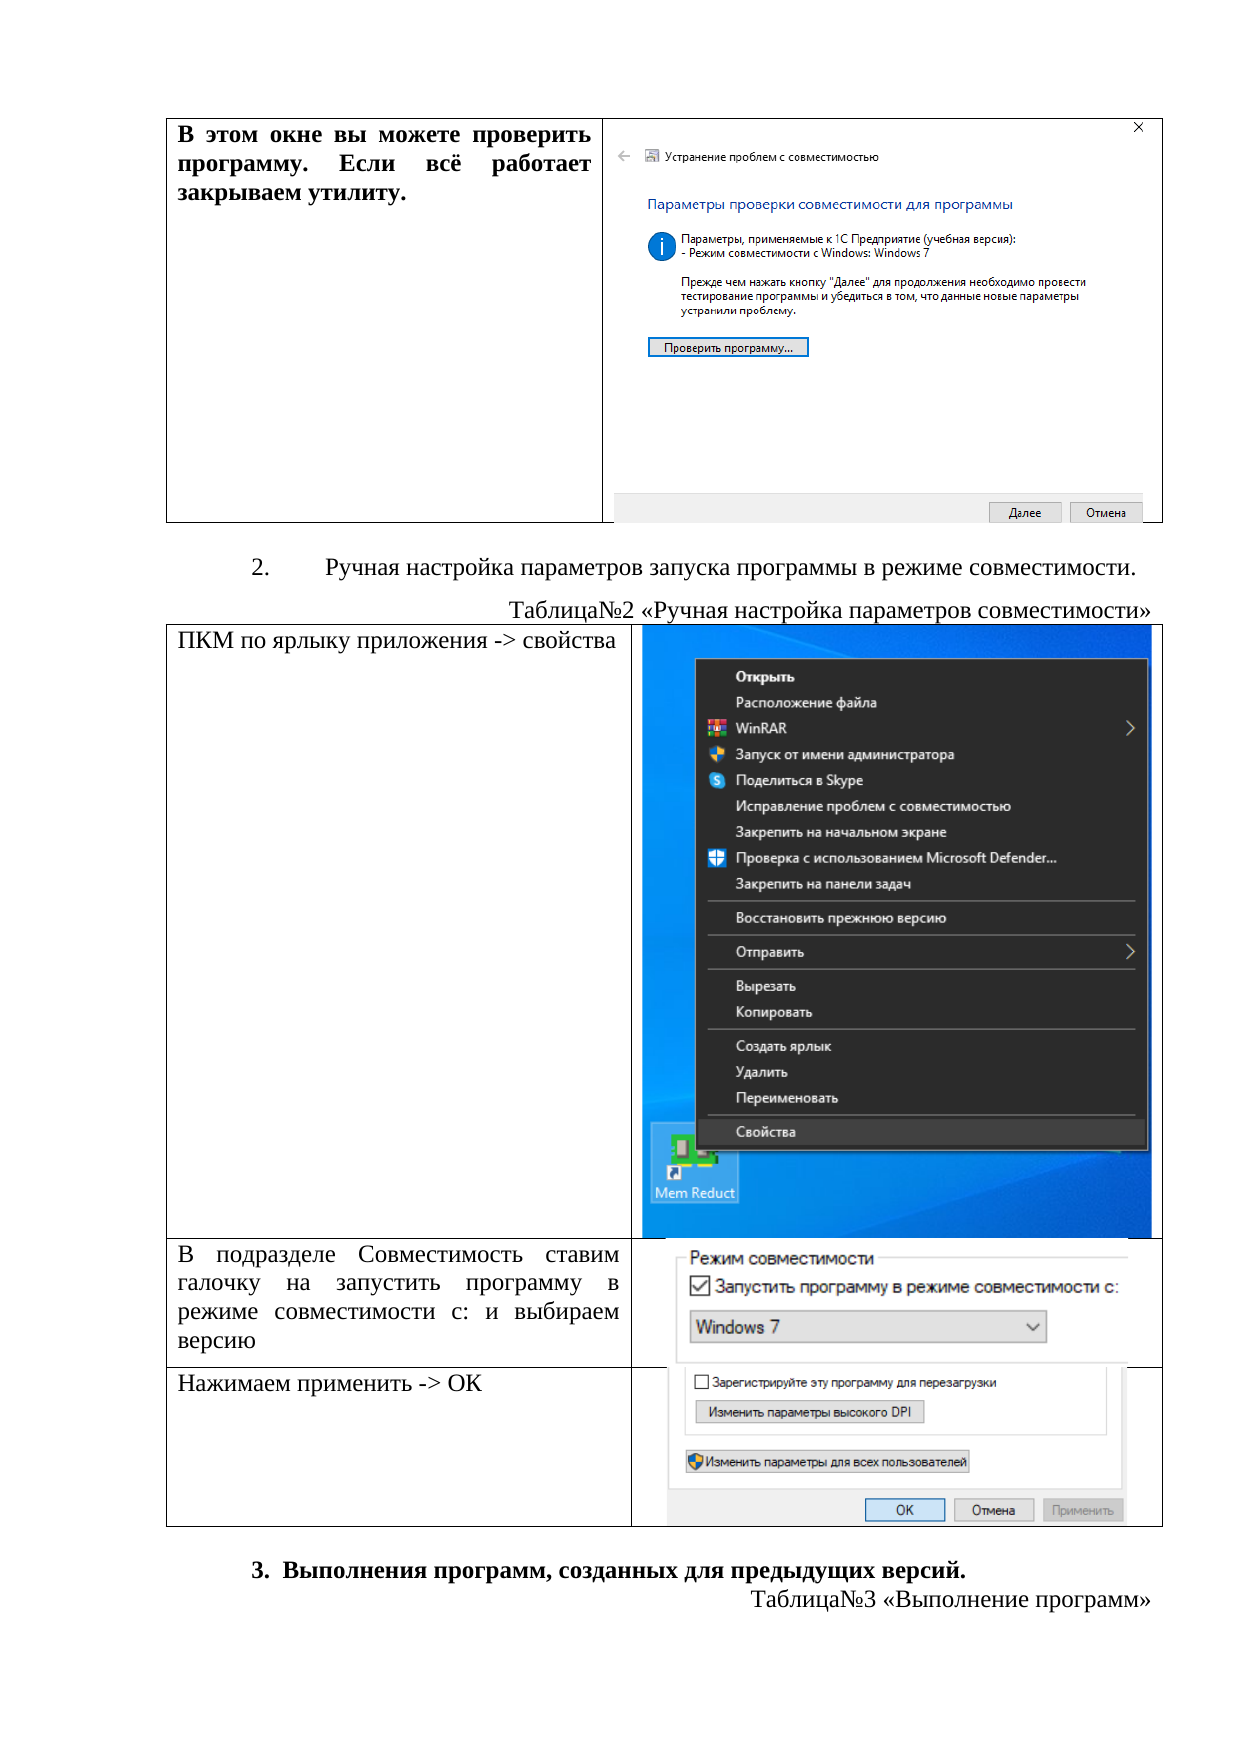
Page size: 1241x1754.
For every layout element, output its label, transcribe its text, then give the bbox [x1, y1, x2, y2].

table_cell В подразделе Совместимость ставим галочку на запустить программу в режиме совместимости с: и выбираем версию [167, 1239, 631, 1367]
table_cell [1128, 1368, 1162, 1526]
table_header ПКМ по ярлыку приложения -> свойства [167, 625, 631, 1238]
text 3. Выполнения программ, созданных для предыдущих версий. [177, 1555, 1152, 1584]
table_cell [632, 1239, 665, 1367]
table_header [1152, 625, 1162, 1238]
picture [614, 119, 1143, 523]
table_cell [1143, 119, 1162, 522]
text 2. Ручная настройка параметров запуска программы в режиме совместимости. [177, 552, 1152, 581]
table_cell В этом окне вы можете проверить программу. Если всё работает закрываем утилиту. [167, 119, 602, 522]
table_cell [632, 1368, 666, 1526]
table_header [632, 625, 642, 1238]
table_cell [603, 119, 614, 522]
table_cell [1129, 1239, 1162, 1367]
table_cell Нажимаем применить -> ОК [167, 1368, 631, 1526]
text Таблица№2 «Ручная настройка параметров совместимости» [177, 595, 1152, 624]
picture [642, 625, 1152, 1526]
text Таблица№3 «Выполнение программ» [177, 1584, 1152, 1613]
